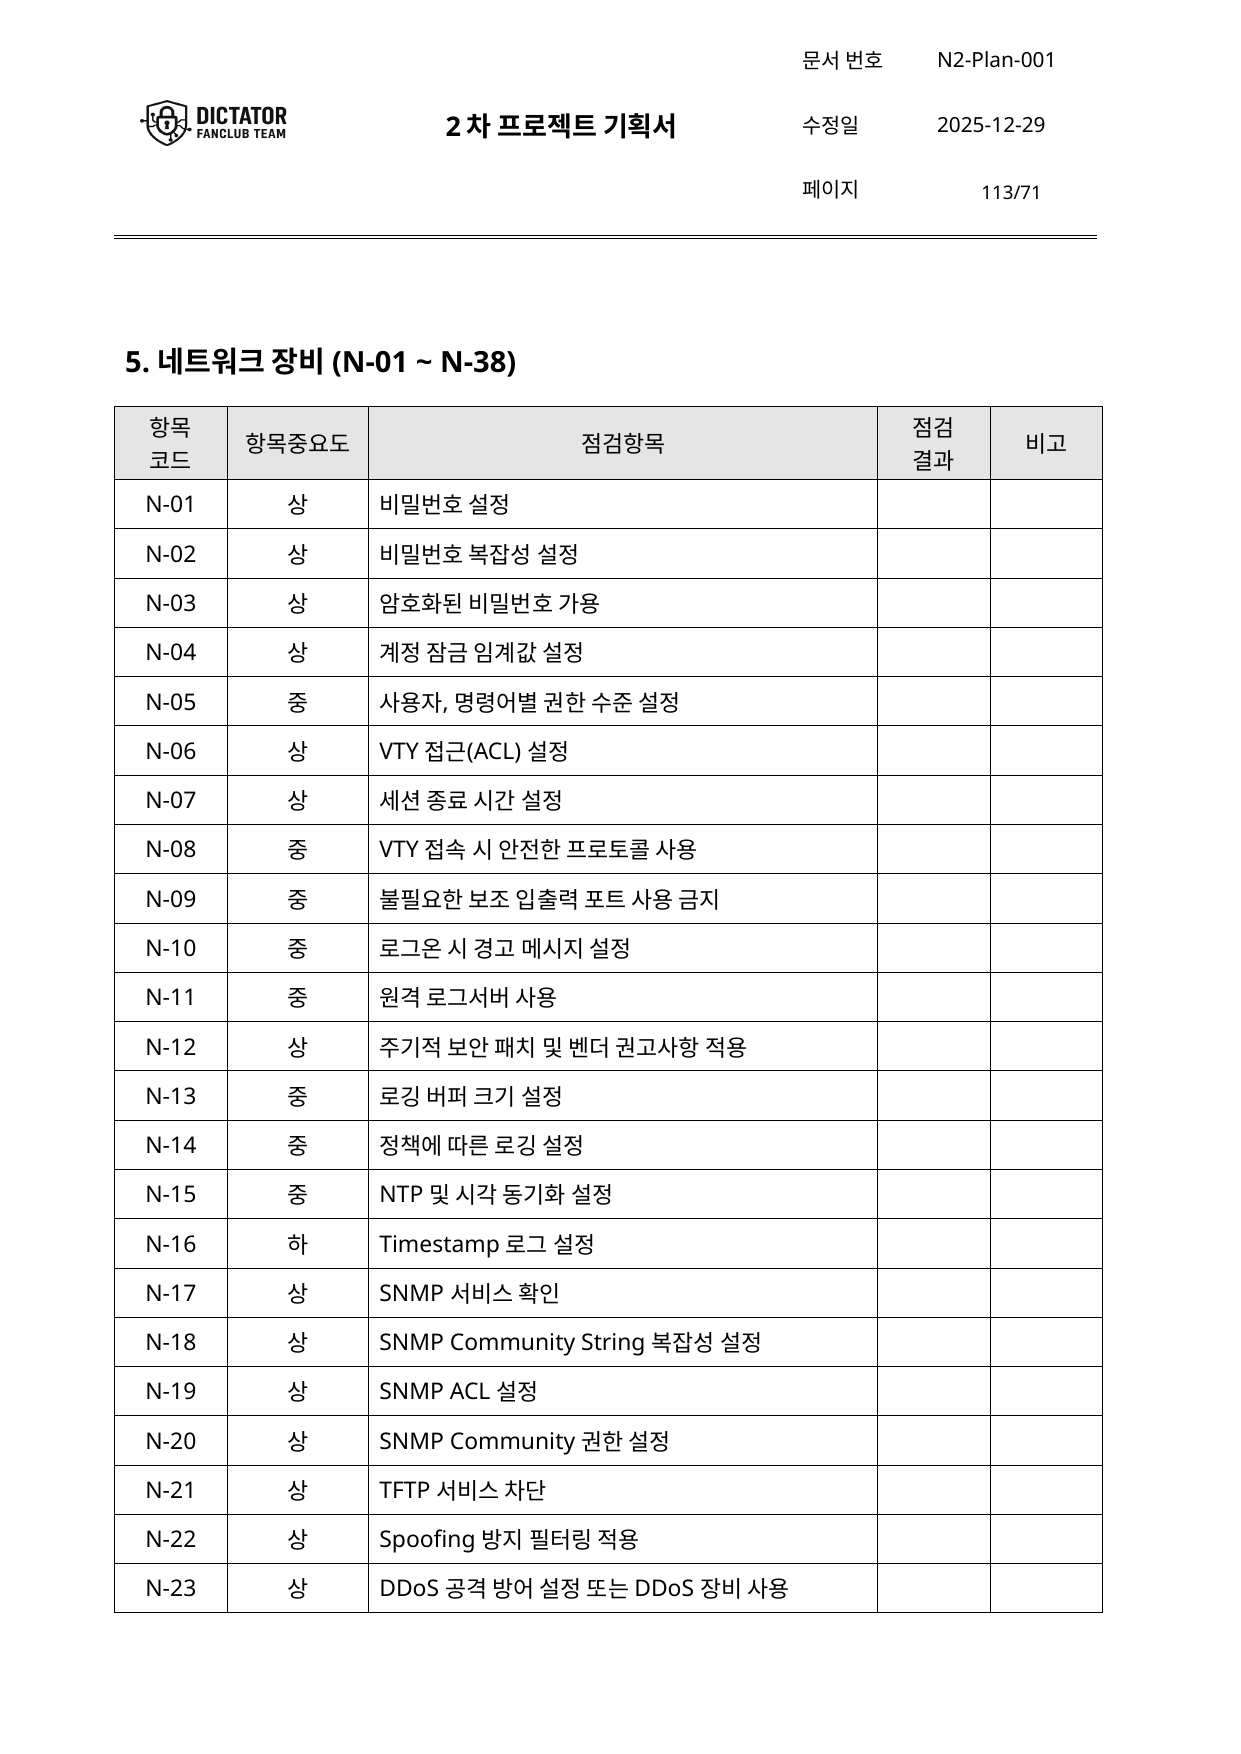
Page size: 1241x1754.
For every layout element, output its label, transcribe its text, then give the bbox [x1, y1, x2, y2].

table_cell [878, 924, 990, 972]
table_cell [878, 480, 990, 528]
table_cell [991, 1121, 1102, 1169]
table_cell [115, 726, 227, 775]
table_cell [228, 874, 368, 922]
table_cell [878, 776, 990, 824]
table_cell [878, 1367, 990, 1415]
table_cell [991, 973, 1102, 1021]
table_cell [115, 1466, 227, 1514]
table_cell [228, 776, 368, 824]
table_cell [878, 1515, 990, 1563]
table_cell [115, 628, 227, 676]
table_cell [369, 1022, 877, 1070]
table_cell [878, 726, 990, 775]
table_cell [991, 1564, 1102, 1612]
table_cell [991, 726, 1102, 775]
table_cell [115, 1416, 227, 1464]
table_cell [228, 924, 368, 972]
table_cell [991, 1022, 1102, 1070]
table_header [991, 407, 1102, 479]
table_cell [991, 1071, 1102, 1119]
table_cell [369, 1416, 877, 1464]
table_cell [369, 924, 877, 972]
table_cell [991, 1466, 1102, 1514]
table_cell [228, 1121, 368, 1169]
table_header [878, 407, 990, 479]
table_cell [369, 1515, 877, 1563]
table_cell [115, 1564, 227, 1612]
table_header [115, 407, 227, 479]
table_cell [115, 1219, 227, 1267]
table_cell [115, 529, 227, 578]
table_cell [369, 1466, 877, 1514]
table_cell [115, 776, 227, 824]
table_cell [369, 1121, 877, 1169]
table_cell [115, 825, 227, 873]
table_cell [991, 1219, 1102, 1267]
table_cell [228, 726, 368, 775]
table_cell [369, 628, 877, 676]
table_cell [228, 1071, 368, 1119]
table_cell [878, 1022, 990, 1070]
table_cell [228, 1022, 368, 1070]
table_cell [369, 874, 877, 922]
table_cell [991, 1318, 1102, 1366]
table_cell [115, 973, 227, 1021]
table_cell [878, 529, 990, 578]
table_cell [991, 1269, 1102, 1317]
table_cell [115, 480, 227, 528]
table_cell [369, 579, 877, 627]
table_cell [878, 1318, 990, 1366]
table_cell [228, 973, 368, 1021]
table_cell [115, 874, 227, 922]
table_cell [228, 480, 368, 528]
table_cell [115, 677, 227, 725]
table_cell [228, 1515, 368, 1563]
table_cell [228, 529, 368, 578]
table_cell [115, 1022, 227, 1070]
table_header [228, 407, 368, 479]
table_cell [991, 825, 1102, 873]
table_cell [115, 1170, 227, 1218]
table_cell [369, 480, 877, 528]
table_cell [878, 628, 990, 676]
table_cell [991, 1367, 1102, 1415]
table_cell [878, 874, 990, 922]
picture [125, 70, 307, 178]
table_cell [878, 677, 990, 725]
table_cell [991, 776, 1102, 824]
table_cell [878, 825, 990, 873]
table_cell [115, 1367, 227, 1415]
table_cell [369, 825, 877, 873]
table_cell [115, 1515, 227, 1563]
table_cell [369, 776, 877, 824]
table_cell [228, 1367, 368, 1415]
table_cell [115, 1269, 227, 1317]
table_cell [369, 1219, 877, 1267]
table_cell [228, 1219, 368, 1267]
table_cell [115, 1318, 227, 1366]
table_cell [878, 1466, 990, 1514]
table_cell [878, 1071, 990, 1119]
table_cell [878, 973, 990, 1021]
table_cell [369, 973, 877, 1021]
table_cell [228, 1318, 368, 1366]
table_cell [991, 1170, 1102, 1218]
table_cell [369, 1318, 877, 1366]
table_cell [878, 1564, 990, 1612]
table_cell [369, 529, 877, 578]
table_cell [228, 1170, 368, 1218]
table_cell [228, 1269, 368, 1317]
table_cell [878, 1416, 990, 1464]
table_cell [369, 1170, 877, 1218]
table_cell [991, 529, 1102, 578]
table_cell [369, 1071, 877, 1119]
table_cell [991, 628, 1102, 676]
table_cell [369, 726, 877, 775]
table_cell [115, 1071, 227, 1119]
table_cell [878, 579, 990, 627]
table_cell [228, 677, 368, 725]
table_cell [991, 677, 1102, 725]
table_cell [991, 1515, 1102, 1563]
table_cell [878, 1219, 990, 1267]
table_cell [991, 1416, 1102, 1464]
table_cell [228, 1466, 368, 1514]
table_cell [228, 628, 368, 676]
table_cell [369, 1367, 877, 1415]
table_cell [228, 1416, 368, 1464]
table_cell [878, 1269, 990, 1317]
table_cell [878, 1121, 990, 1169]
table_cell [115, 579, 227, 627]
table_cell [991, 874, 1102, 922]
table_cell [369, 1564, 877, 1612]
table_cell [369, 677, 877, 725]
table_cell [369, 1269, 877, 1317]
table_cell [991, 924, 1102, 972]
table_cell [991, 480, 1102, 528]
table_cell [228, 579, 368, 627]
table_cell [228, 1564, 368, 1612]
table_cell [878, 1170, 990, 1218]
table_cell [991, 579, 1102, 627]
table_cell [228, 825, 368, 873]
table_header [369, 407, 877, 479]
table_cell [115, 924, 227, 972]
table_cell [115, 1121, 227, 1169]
text 5. 네트워크 장비 (N-01 ~ N-38) [125, 338, 1125, 381]
